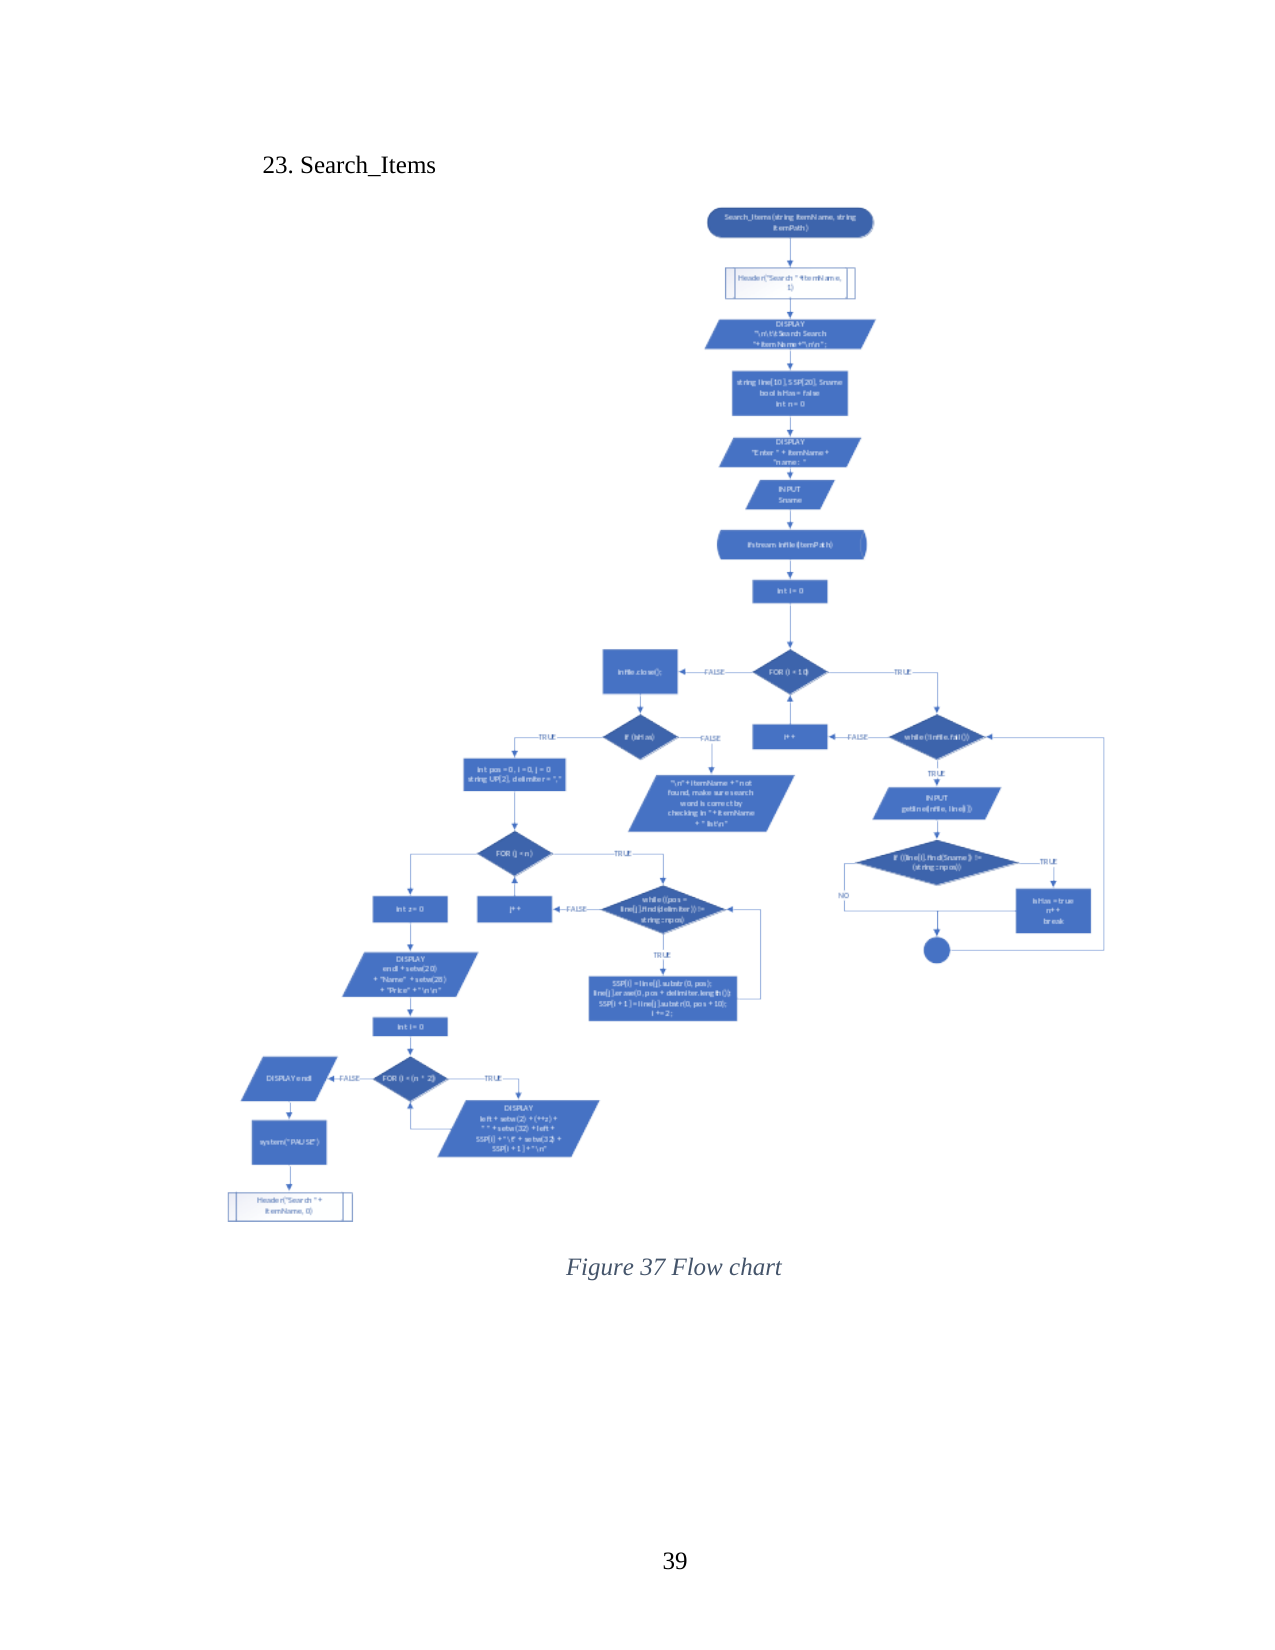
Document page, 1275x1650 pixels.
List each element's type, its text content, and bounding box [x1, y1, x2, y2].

text Figure 37 Flow chart [225, 1252, 1125, 1281]
subtitle Search_Items [262, 150, 1125, 179]
